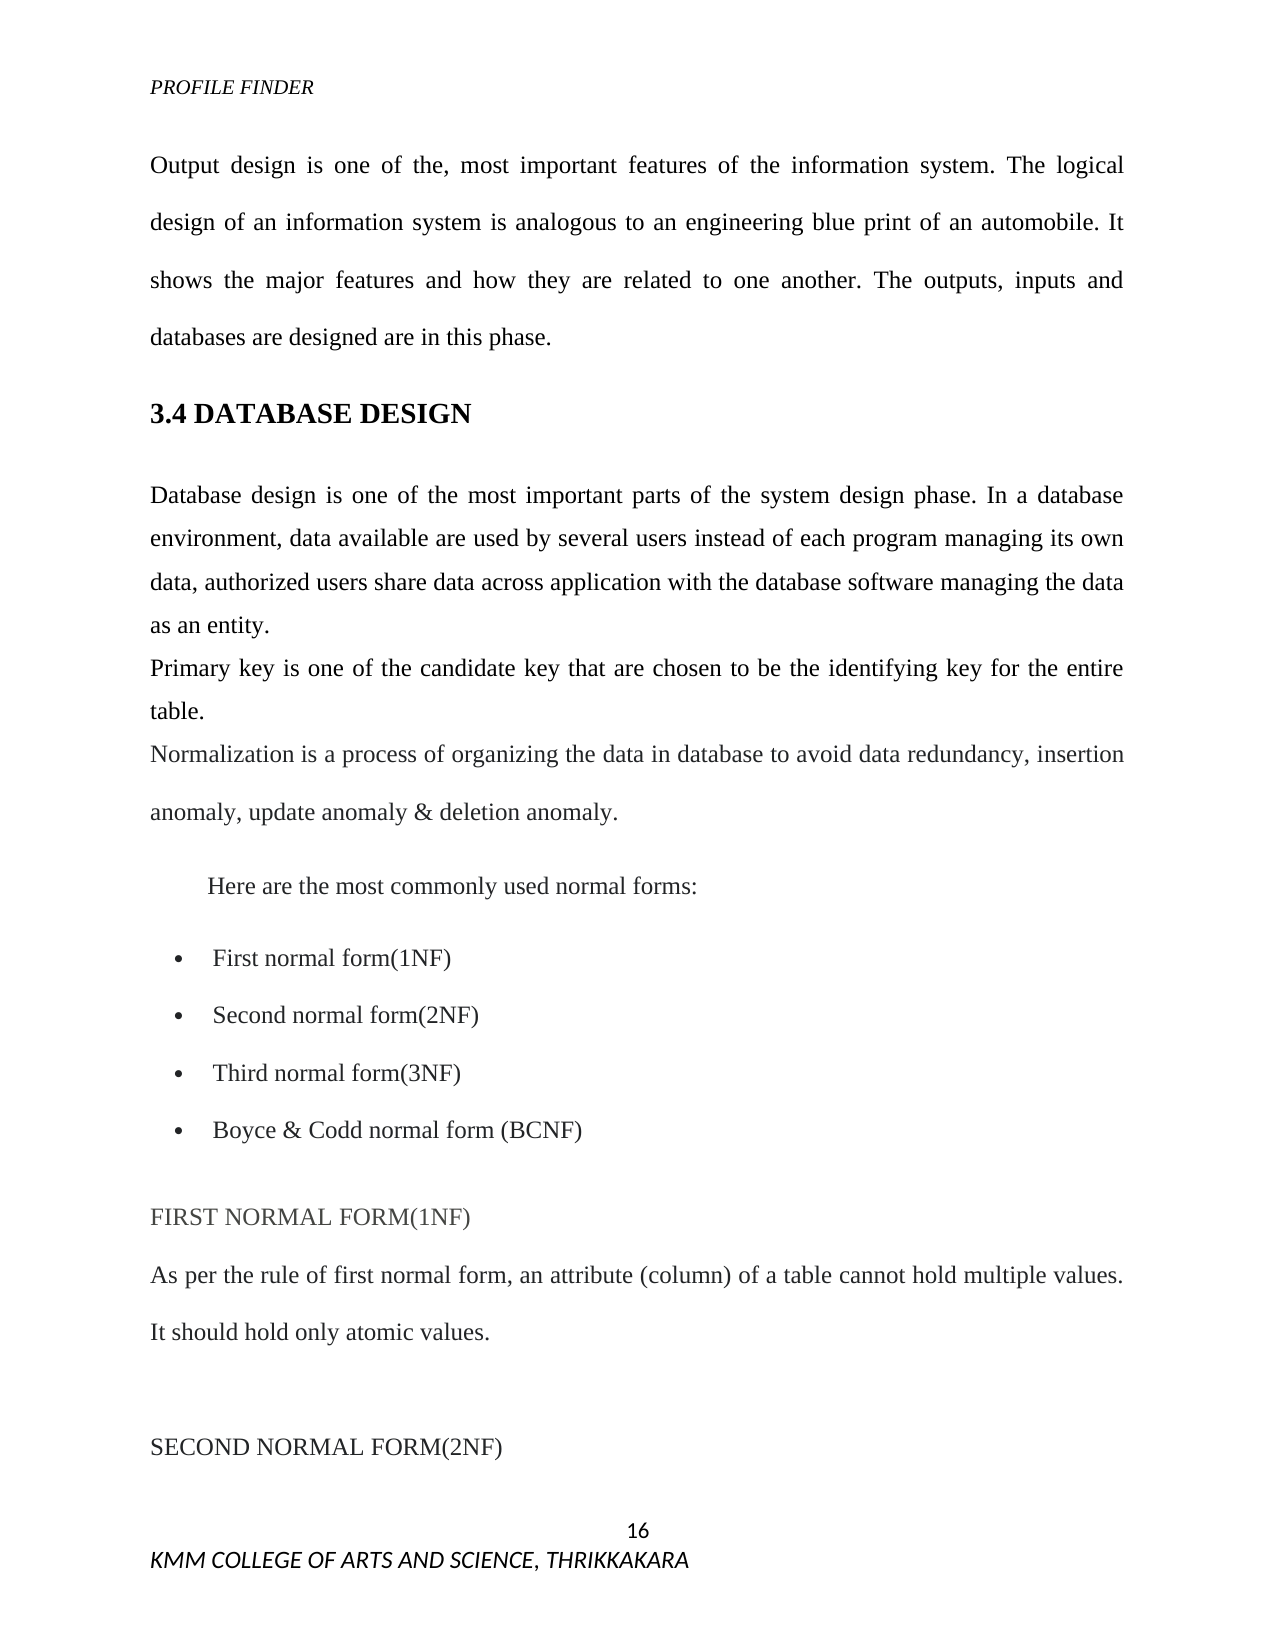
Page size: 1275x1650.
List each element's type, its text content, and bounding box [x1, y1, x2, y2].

list Second normal form(2NF) [175, 1001, 1125, 1029]
text Here are the most commonly used normal forms: [150, 871, 1125, 899]
text Database design is one of the most important parts of the system design phase. In a database environment, data available are used by several users instead of each program managing its own data, authorized users share data across application with the database software managing the data as an entity. [150, 480, 1125, 638]
list First normal form(1NF) [175, 943, 1125, 972]
list Boyce & Codd normal form (BCNF) [175, 1116, 1125, 1144]
text Normalization is a process of organizing the data in database to avoid data redundancy, insertion anomaly, update anomaly & deletion anomaly. [150, 768, 1125, 825]
list Third normal form(3NF) [175, 1058, 1125, 1087]
text SECOND NORMAL FORM(2NF) [150, 1432, 1125, 1461]
text 3.4 DATABASE DESIGN [150, 397, 1125, 430]
text Primary key is one of the candidate key that are chosen to be the identifying key for the entire table. [150, 653, 1125, 725]
text FIRST NORMAL FORM(1NF) [150, 1202, 1125, 1231]
text As per the rule of first normal form, an attribute (column) of a table cannot hold multiple values. It should hold only atomic values. [150, 1260, 1125, 1346]
text Output design is one of the, most important features of the information system. The logical design of an information system is analogous to an engineering blue print of an automobile. It shows the major features and how they are related to one another. The outputs, inputs and databases are designed are in this phase. [150, 150, 1125, 351]
